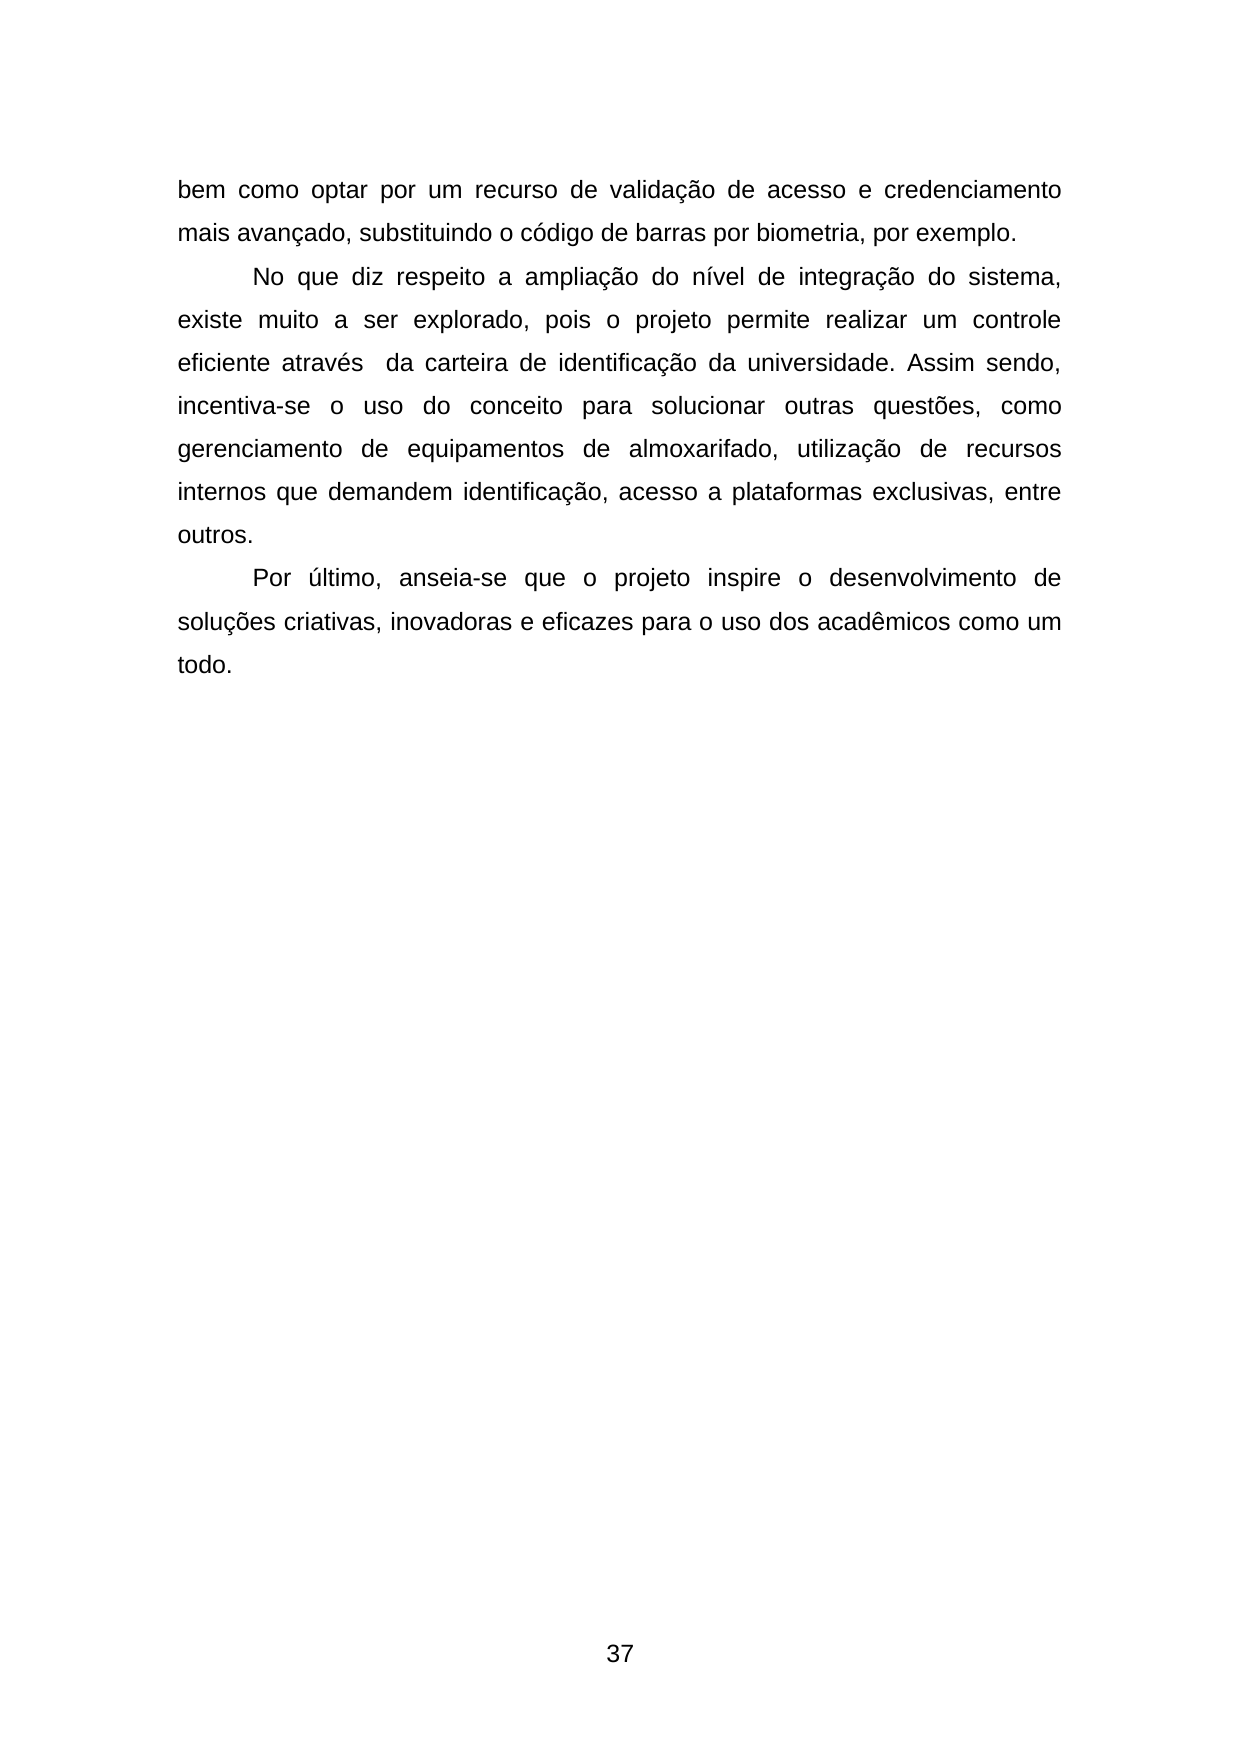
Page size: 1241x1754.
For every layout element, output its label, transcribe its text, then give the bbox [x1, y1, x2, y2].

text Por último, anseia-se que o projeto inspire o desenvolvimento de soluções criativas, inovadoras e eficazes para o uso dos acadêmicos como um todo. [177, 563, 1063, 678]
text No que diz respeito a ampliação do nível de integração do sistema, existe muito a ser explorado, pois o projeto permite realizar um controle eficiente através da carteira de identificação da universidade. Assim sendo, incentiva-se o uso do conceito para solucionar outras questões, como gerenciamento de equipamentos de almoxarifado, utilização de recursos internos que demandem identificação, acesso a plataformas exclusivas, entre outros. [177, 261, 1063, 549]
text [177, 175, 1063, 247]
